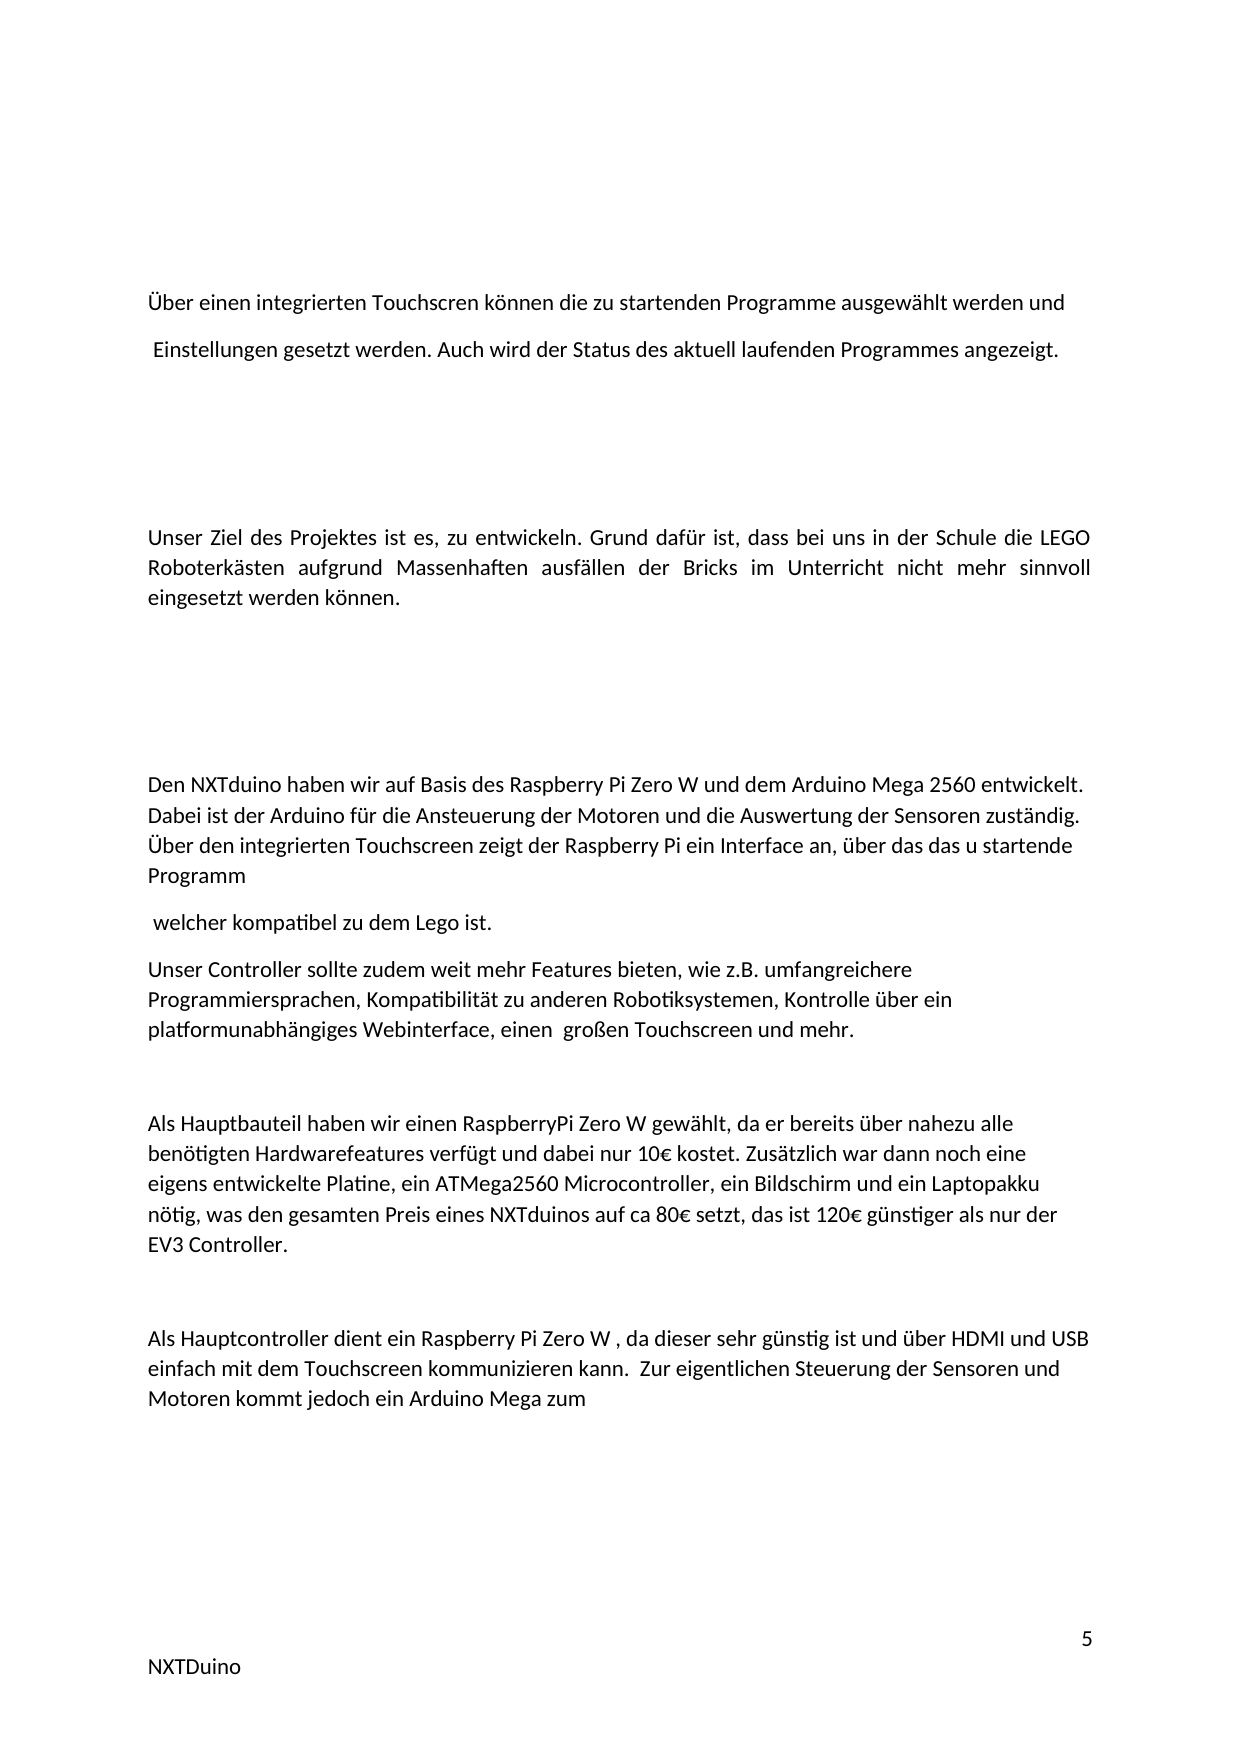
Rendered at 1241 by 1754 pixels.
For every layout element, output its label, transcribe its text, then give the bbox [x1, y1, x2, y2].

text Einstellungen gesetzt werden. Auch wird der Status des aktuell laufenden Programmes angezeigt. [148, 335, 1093, 363]
text Unser Controller sollte zudem weit mehr Features bieten, wie z.B. umfangreichere Programmiersprachen, Kompatibilität zu anderen Robotiksystemen, Kontrolle über ein platformunabhängiges Webinterface, einen großen Touchscreen und mehr. [148, 955, 1093, 1043]
text Als Hauptbauteil haben wir einen RaspberryPi Zero W gewählt, da er bereits über nahezu alle benötigten Hardwarefeatures verfügt und dabei nur 10€ kostet. Zusätzlich war dann noch eine eigens entwickelte Platine, ein ATMega2560 Microcontroller, ein Bildschirm und ein Laptopakku nötig, was den gesamten Preis eines NXTduinos auf ca 80€ setzt, das ist 120€ günstiger als nur der EV3 Controller. [148, 1109, 1093, 1258]
text Unser Ziel des Projektes ist es, zu entwickeln. Grund dafür ist, dass bei uns in der Schule die LEGO Roboterkästen aufgrund Massenhaften ausfällen der Bricks im Unterricht nicht mehr sinnvoll eingesetzt werden können. [148, 523, 1093, 611]
text Über einen integrierten Touchscren können die zu startenden Programme ausgewählt werden und [148, 288, 1093, 316]
text welcher kompatibel zu dem Lego ist. [148, 908, 1093, 936]
text Als Hauptcontroller dient ein Raspberry Pi Zero W , da dieser sehr günstig ist und über HDMI und USB einfach mit dem Touchscreen kommunizieren kann. Zur eigentlichen Steuerung der Sensoren und Motoren kommt jedoch ein Arduino Mega zum [148, 1324, 1093, 1412]
text Den NXTduino haben wir auf Basis des Raspberry Pi Zero W und dem Arduino Mega 2560 entwickelt. Dabei ist der Arduino für die Ansteuerung der Motoren und die Auswertung der Sensoren zuständig. Über den integrierten Touchscreen zeigt der Raspberry Pi ein Interface an, über das das u startende Programm [148, 771, 1093, 889]
